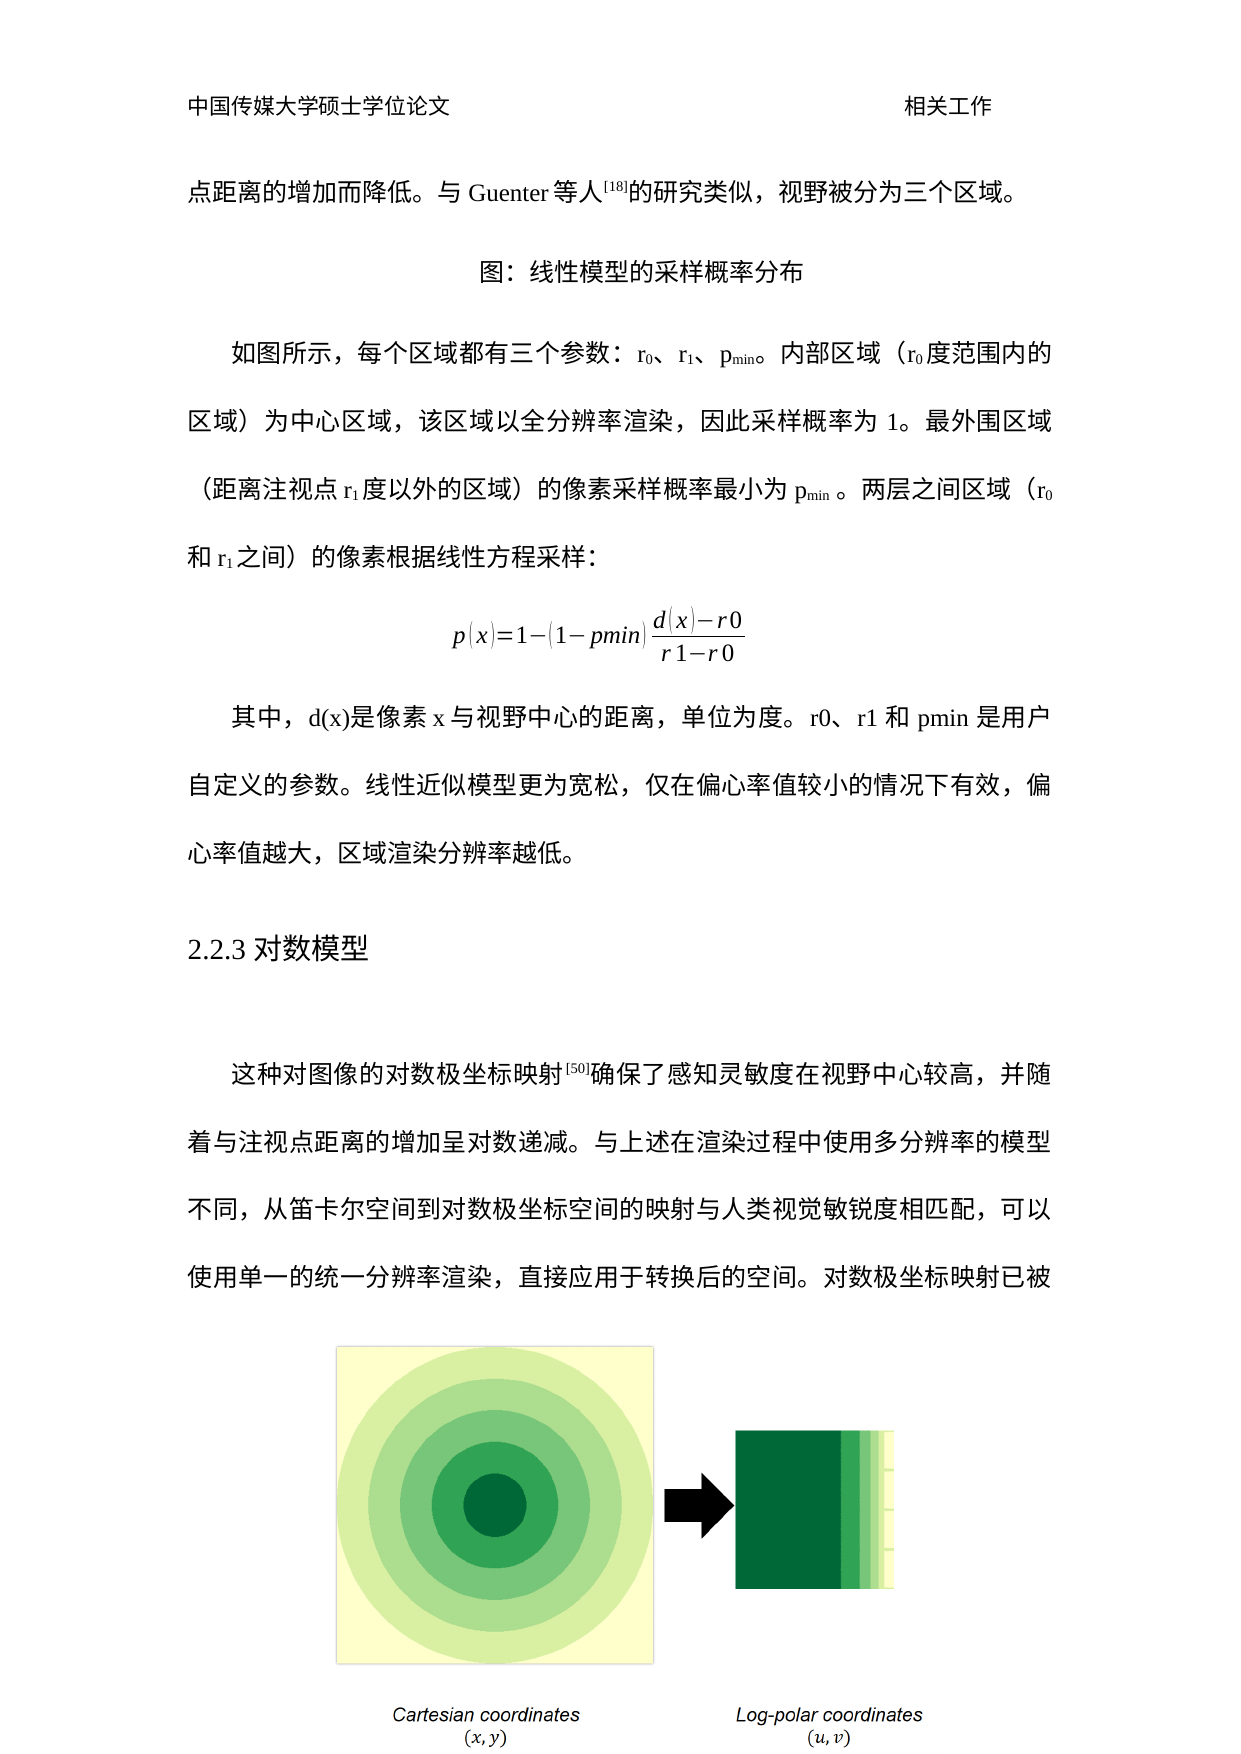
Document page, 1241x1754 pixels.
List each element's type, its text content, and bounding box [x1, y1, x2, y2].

picture [323, 1337, 938, 1754]
text 如图所示，每个区域都有三个参数：r0、r1、pmin。内部区域（r0度范围内的区域）为中心区域，该区域以全分辨率渲染，因此采样概率为 1。最外围区域（距离注视点r1度以外的区域）的像素采样概率最小为pmin 。两层之间区域（r0和r1之间）的像素根据线性方程采样： [187, 317, 1053, 589]
subtitle 2.2.3 对数模型 [187, 913, 1053, 981]
text 其中，d(x)是像素x与视野中心的距离，单位为度。r0、r1 和 pmin 是用户自定义的参数。线性近似模型更为宽松，仅在偏心率值较小的情况下有效，偏心率值越大，区域渲染分辨率越低。 [187, 682, 1053, 886]
text Weier等人[24]考虑的是随着偏心率的增加，敏锐度呈线性下降，而不是上述的双曲线下降。通过在光线跟踪管道中建立线性模型，采样概率会随着与注视点距离的增加而降低。与 Guenter等人[18]的研究类似，视野被分为三个区域。 [187, 157, 1053, 224]
text 图：线性模型的采样概率分布 [187, 237, 1053, 305]
